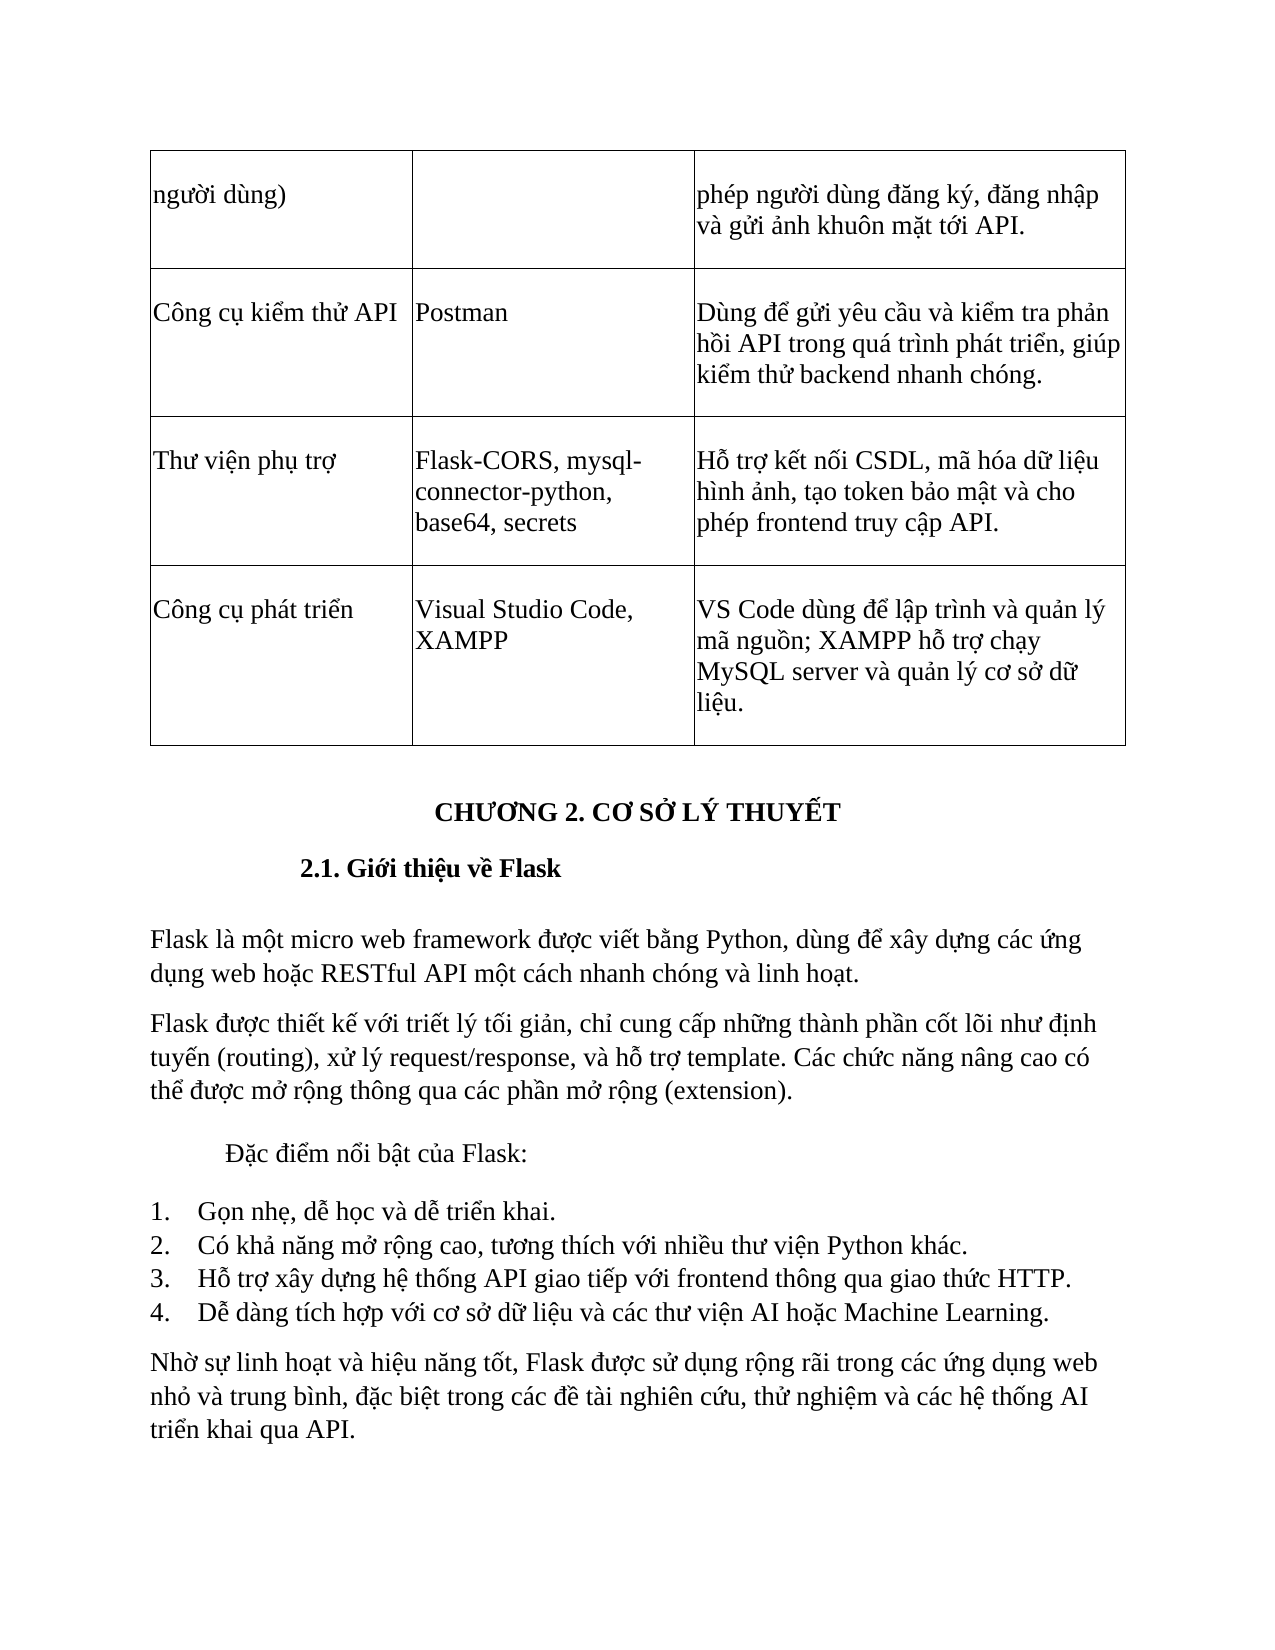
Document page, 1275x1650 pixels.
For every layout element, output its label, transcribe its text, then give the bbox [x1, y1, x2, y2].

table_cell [695, 151, 1125, 267]
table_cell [151, 151, 412, 267]
table_cell Flask-CORS, mysql-connector-python, base64, secrets [413, 417, 694, 565]
list Dễ dàng tích hợp với cơ sở dữ liệu và các thư viện AI hoặc Machine Learning. [150, 1296, 1125, 1327]
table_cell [413, 151, 694, 267]
table_cell Thư viện phụ trợ [151, 417, 412, 565]
table_cell VS Code dùng để lập trình và quản lý mã nguồn; XAMPP hỗ trợ chạy MySQL server và quản lý cơ sở dữ liệu. [695, 566, 1125, 744]
text Flask là một micro web framework được viết bằng Python, dùng để xây dựng các ứng dụng web hoặc RESTful API một cách nhanh chóng và linh hoạt. [150, 923, 1125, 988]
list Gọn nhẹ, dễ học và dễ triển khai. [150, 1196, 1125, 1227]
table_cell Postman [413, 269, 694, 416]
list Hỗ trợ xây dựng hệ thống API giao tiếp với frontend thông qua giao thức HTTP. [150, 1263, 1125, 1294]
table_cell Visual Studio Code, XAMPP [413, 566, 694, 744]
table_cell Dùng để gửi yêu cầu và kiểm tra phản hồi API trong quá trình phát triển, giúp kiểm thử backend nhanh chóng. [695, 269, 1125, 416]
subtitle Đặc điểm nổi bật của Flask: [225, 1137, 1125, 1168]
table_cell Hỗ trợ kết nối CSDL, mã hóa dữ liệu hình ảnh, tạo token bảo mật và cho phép frontend truy cập API. [695, 417, 1125, 565]
table_cell Công cụ kiểm thử API [151, 269, 412, 416]
text Flask được thiết kế với triết lý tối giản, chỉ cung cấp những thành phần cốt lõi như định tuyến (routing), xử lý request/response, và hỗ trợ template. Các chức năng nâng cao có thể được mở rộng thông qua các phần mở rộng (extension). [150, 1007, 1125, 1105]
text Nhờ sự linh hoạt và hiệu năng tốt, Flask được sử dụng rộng rãi trong các ứng dụng web nhỏ và trung bình, đặc biệt trong các đề tài nghiên cứu, thử nghiệm và các hệ thống AI triển khai qua API. [150, 1346, 1125, 1444]
list Có khả năng mở rộng cao, tương thích với nhiều thư viện Python khác. [150, 1229, 1125, 1260]
subtitle 2.1. Giới thiệu về Flask [300, 852, 1125, 883]
table_cell Công cụ phát triển [151, 566, 412, 744]
subtitle CHƯƠNG 2. CƠ SỞ LÝ THUYẾT [150, 796, 1125, 827]
